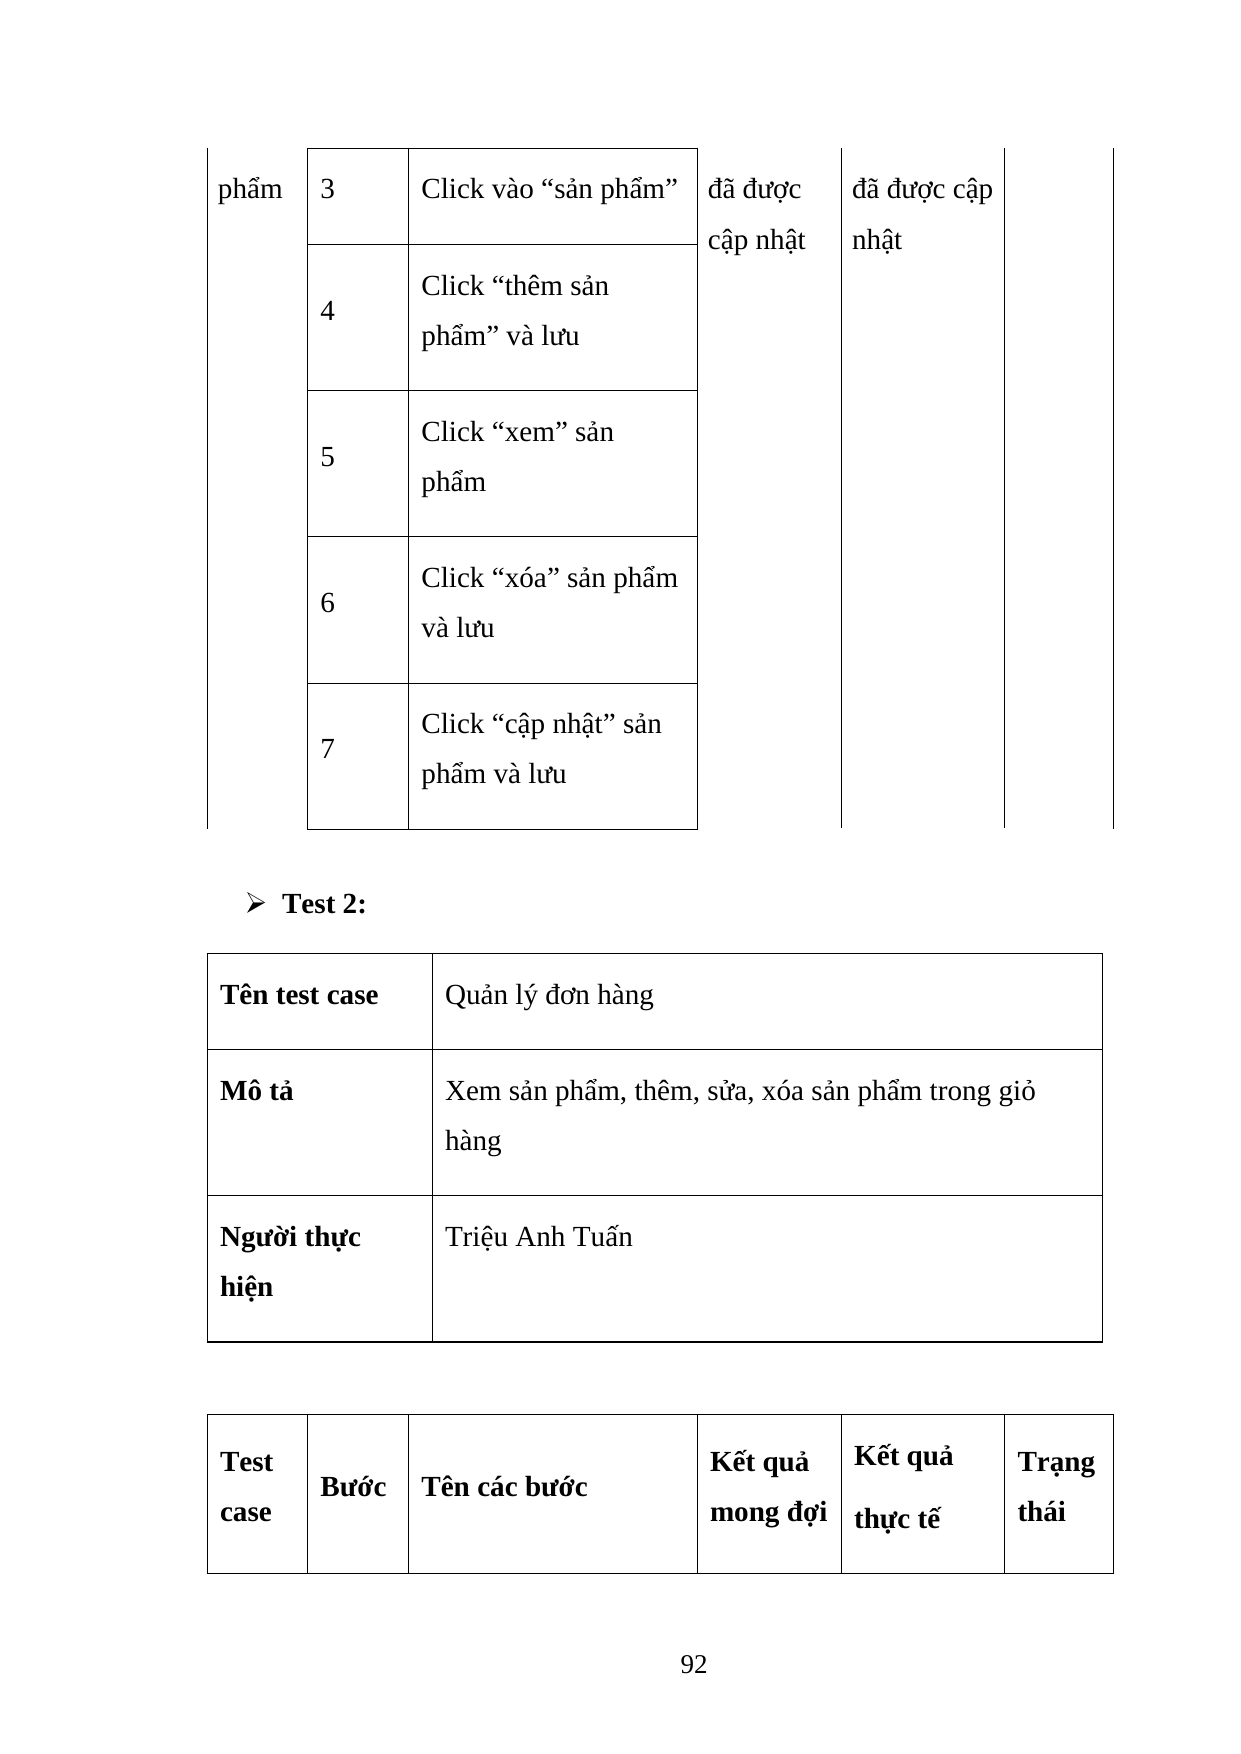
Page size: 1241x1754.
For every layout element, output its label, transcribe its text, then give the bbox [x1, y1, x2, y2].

table_cell 3 [308, 149, 408, 244]
table_cell 7 [308, 684, 408, 829]
table_cell 6 [308, 537, 408, 682]
table_cell 4 [308, 245, 408, 390]
table_cell Người thực hiện [208, 1196, 432, 1341]
table_header Tên các bước [409, 1415, 697, 1573]
table_cell Click “thêm sản phẩm” và lưu [409, 245, 697, 390]
table_cell 5 [308, 391, 408, 536]
table_header Test case [208, 1415, 307, 1573]
table_cell Xem sản phẩm, thêm, sửa, xóa sản phẩm trong giỏ hàng [433, 1050, 1102, 1195]
table_cell Click “cập nhật” sản phẩm và lưu [409, 684, 697, 829]
table_cell Triệu Anh Tuấn [433, 1196, 1102, 1341]
list Test 2: [244, 886, 1122, 919]
table_header Tên test case [208, 954, 432, 1049]
table_header Kết quả thực tế [842, 1415, 1004, 1573]
table_cell Click vào “sản phẩm” [409, 149, 697, 244]
table_header Kết quả mong đợi [698, 1415, 841, 1573]
table_cell Click “xem” sản phẩm [409, 391, 697, 536]
table_header Quản lý đơn hàng [433, 954, 1102, 1049]
table_header Trạng thái [1005, 1415, 1113, 1573]
table_header Bước [308, 1415, 408, 1573]
table_cell Mô tả [208, 1050, 432, 1195]
table_cell Click “xóa” sản phẩm và lưu [409, 537, 697, 682]
